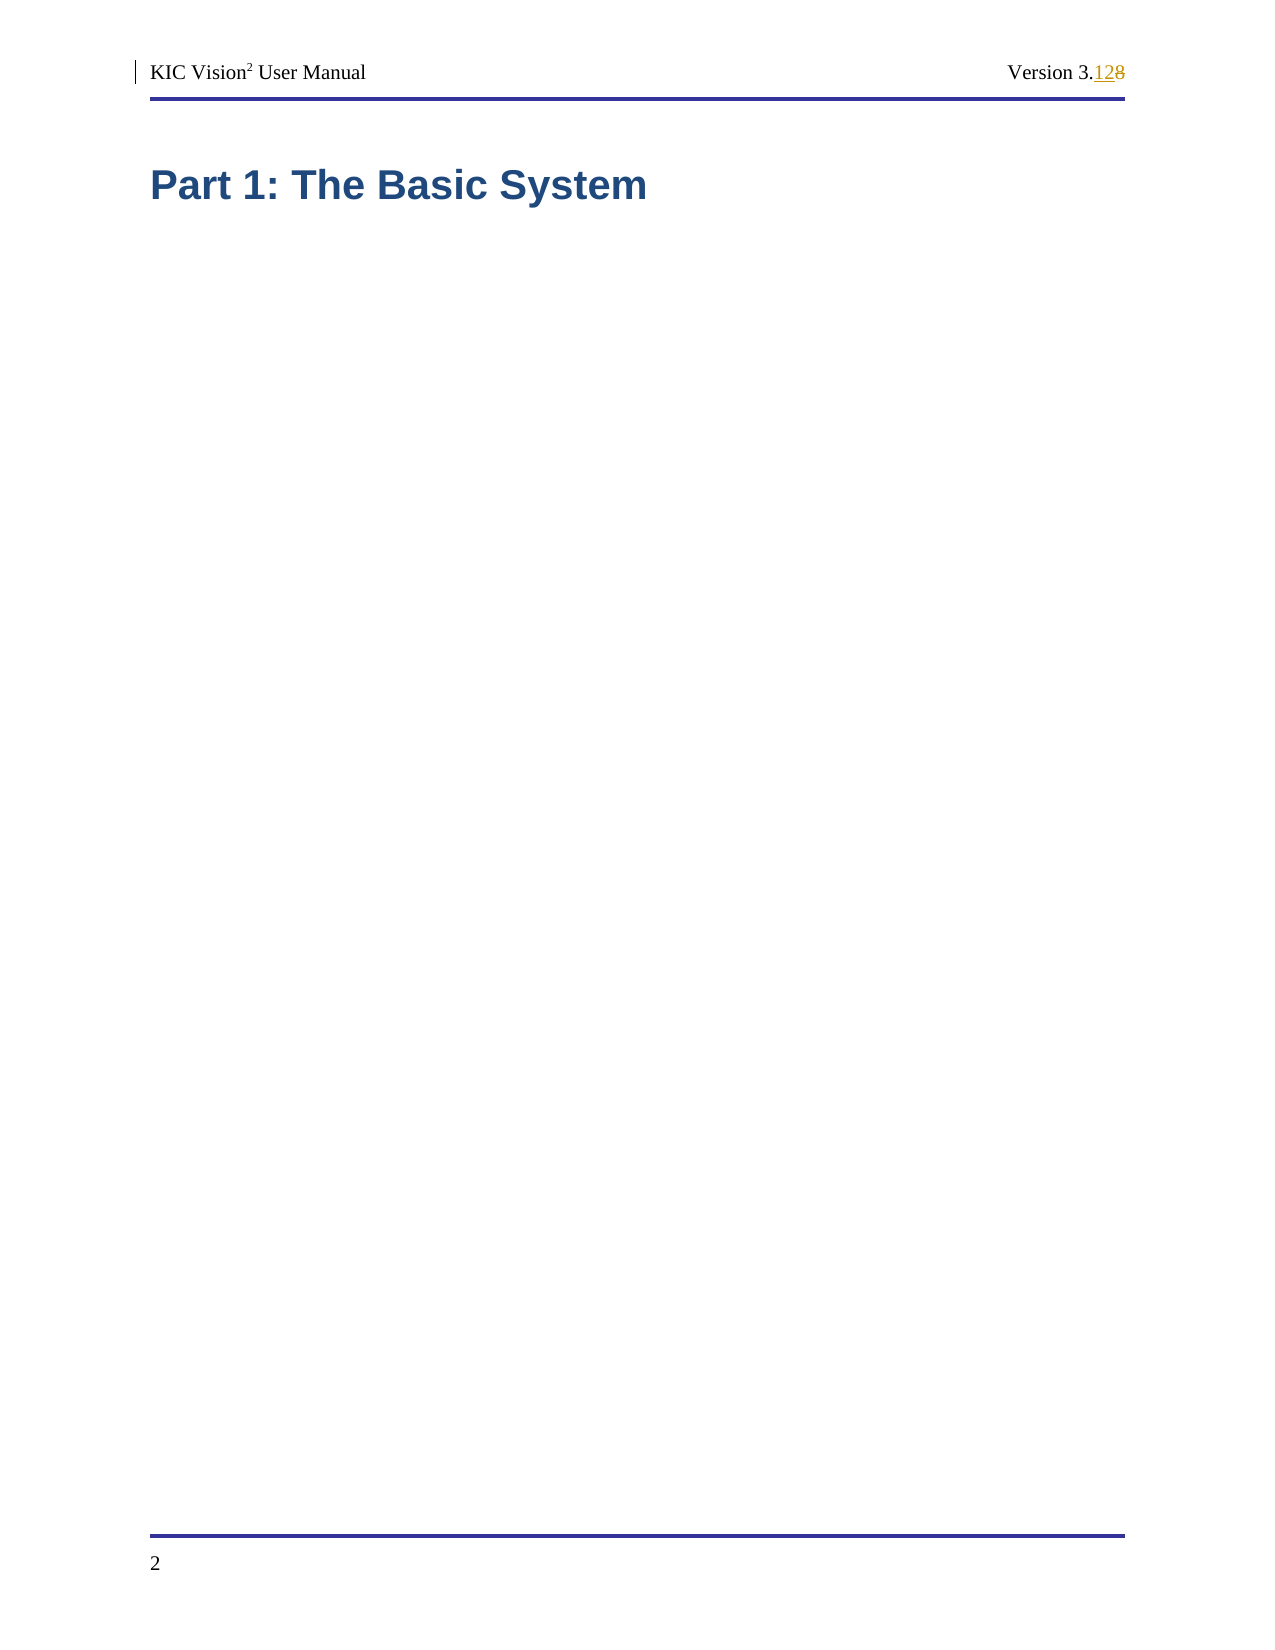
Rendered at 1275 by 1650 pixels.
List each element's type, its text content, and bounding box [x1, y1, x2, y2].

text Part 1: The Basic System [150, 160, 1125, 208]
